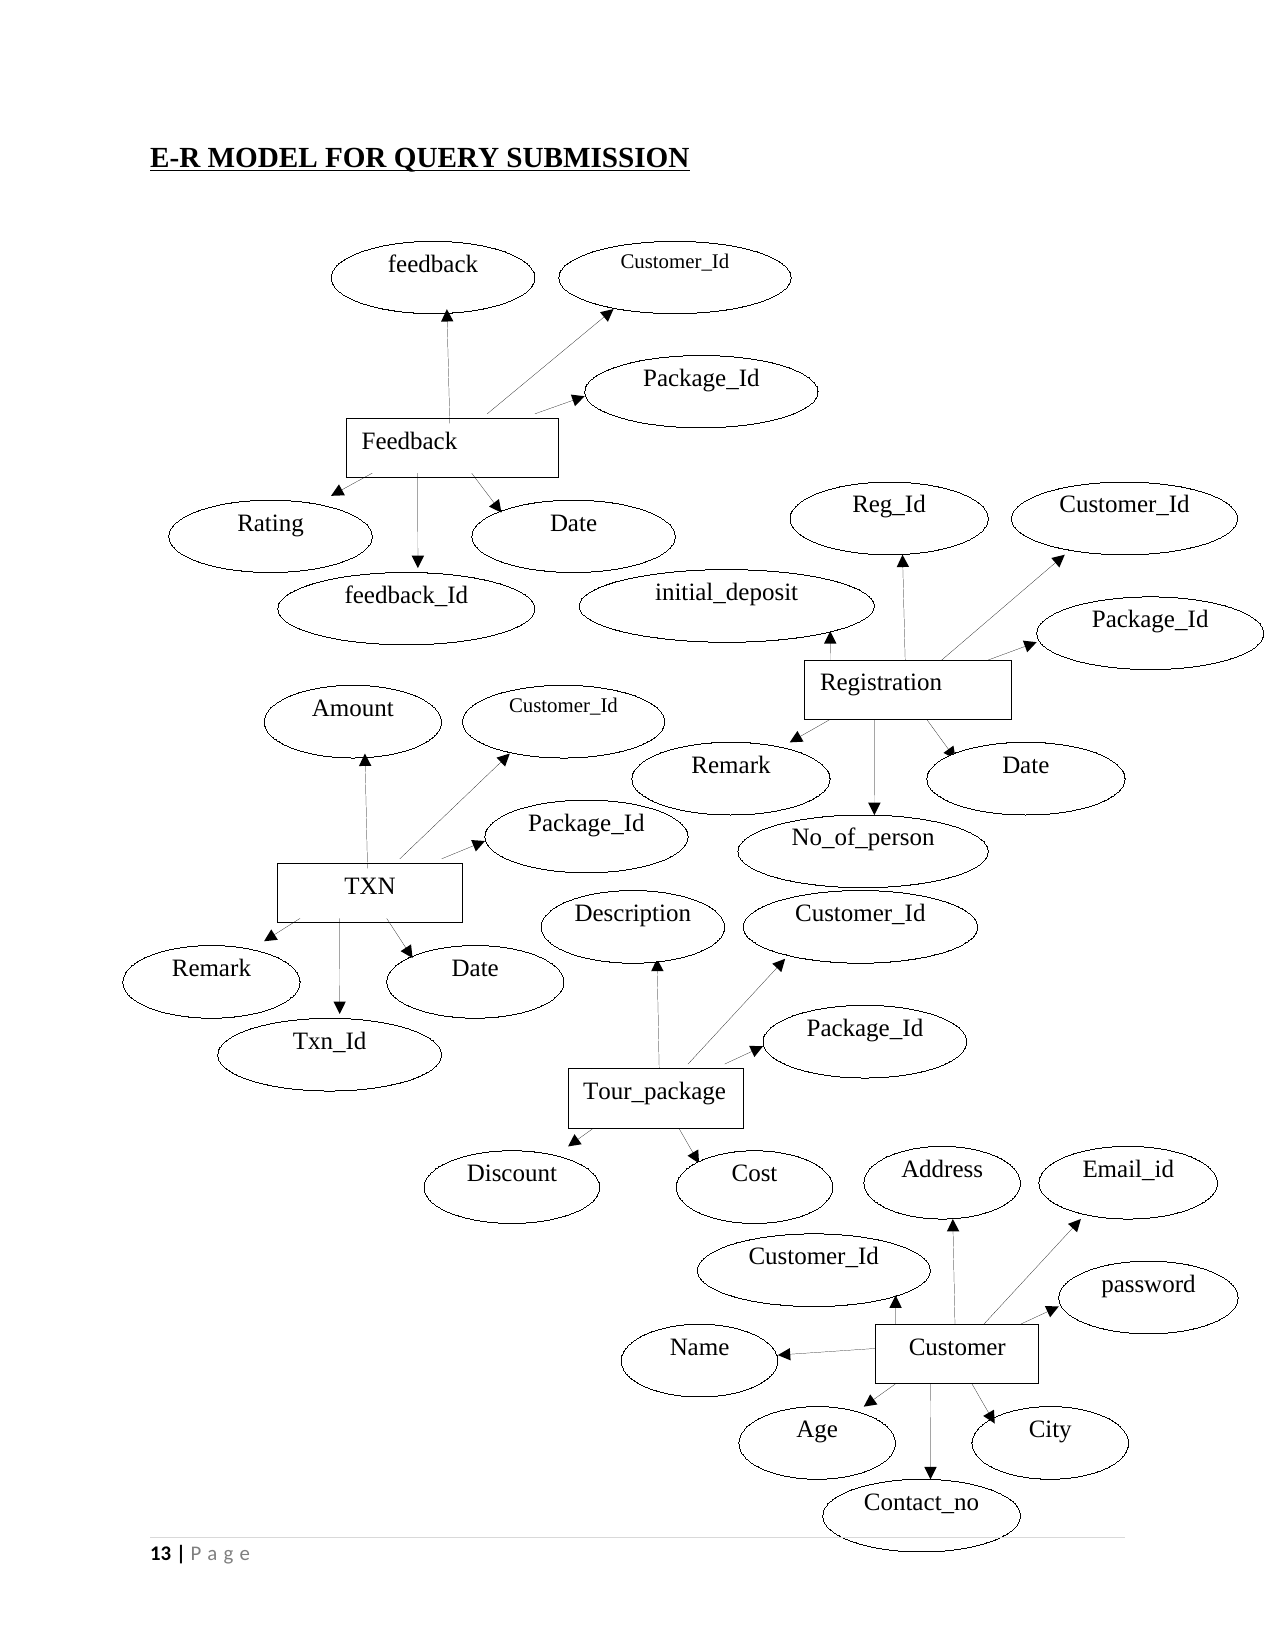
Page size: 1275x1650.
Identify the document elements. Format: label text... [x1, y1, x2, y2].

text E-R MODEL FOR QUERY SUBMISSION [150, 141, 1125, 174]
